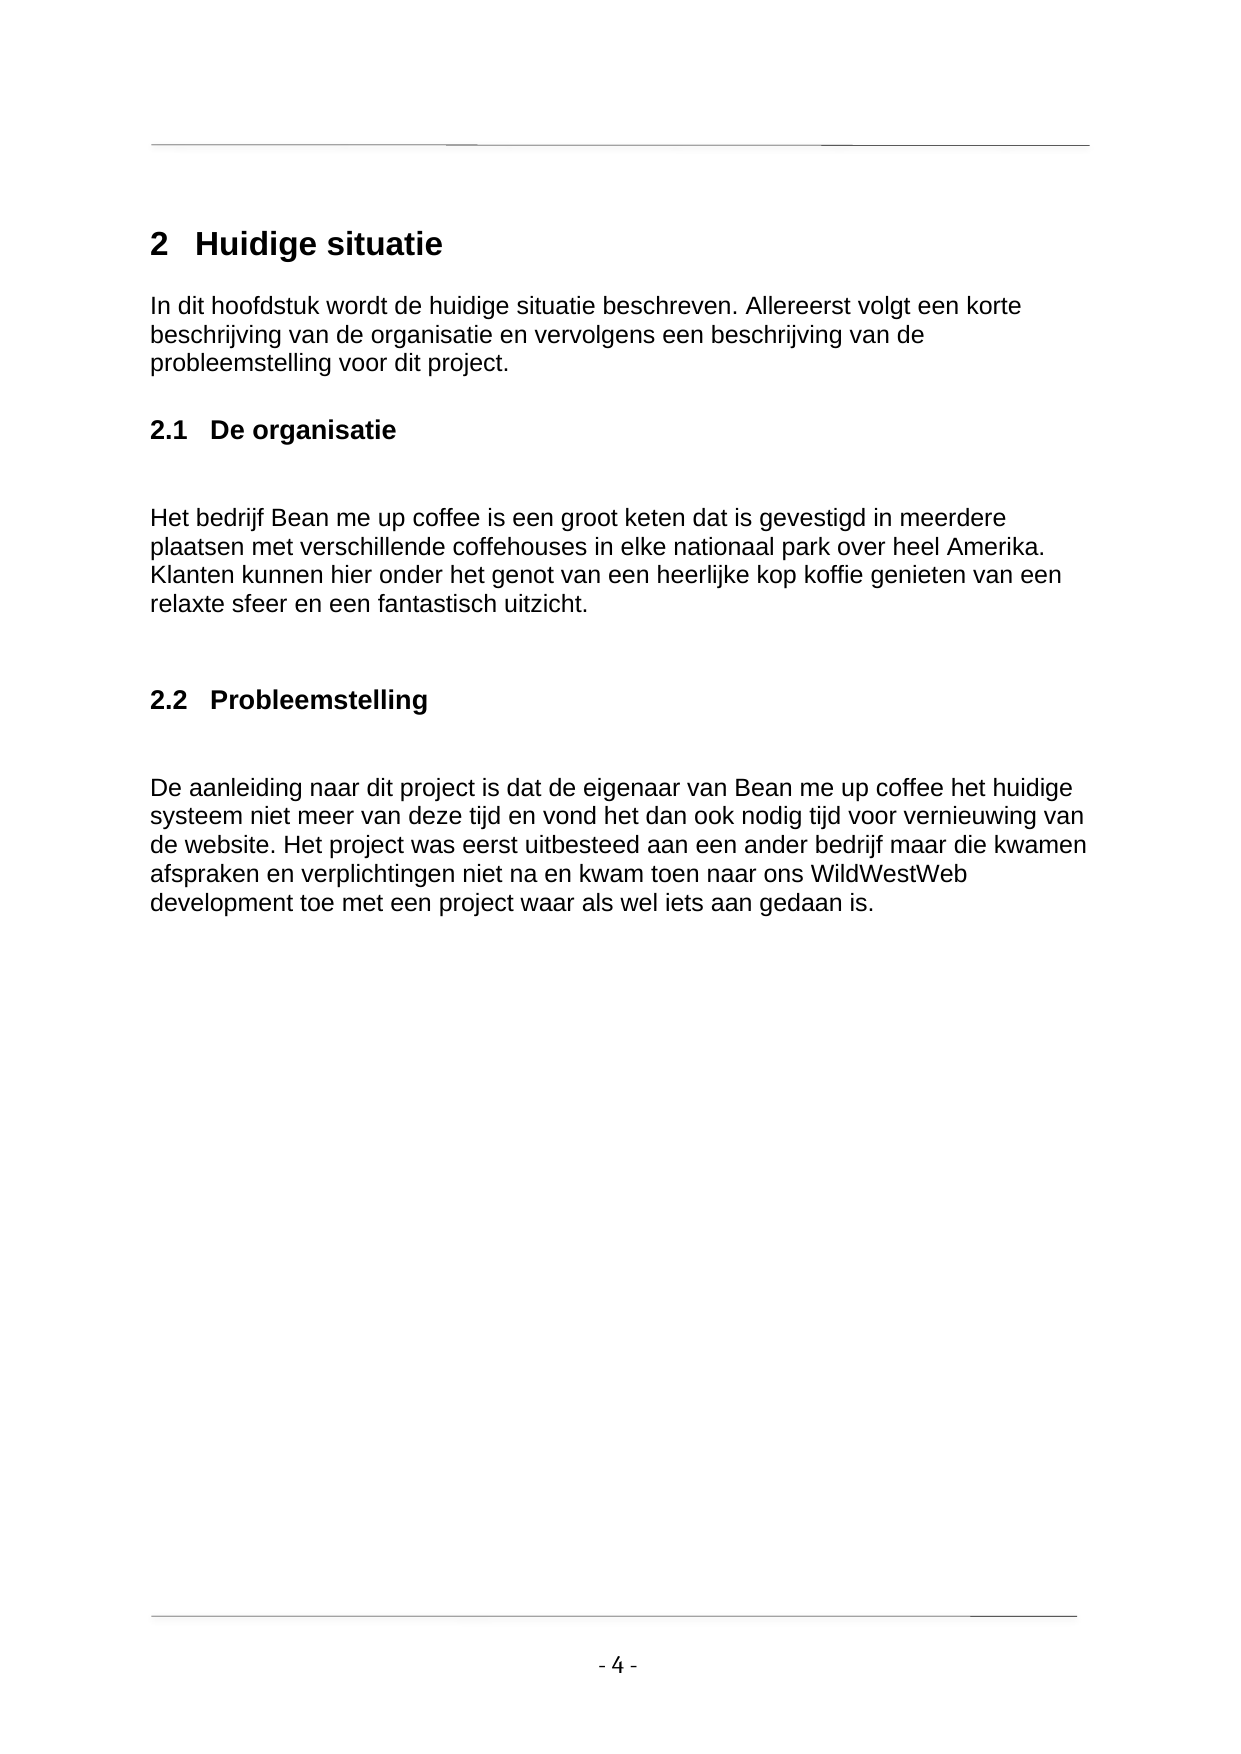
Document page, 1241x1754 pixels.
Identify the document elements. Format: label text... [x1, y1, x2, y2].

text Het bedrijf Bean me up coffee is een groot keten dat is gevestigd in meerdere plaatsen met verschillende coffehouses in elke nationaal park over heel Amerika. [150, 503, 1090, 560]
subtitle Probleemstelling [150, 684, 1090, 715]
subtitle Huidige situatie [150, 224, 1090, 262]
text Klanten kunnen hier onder het genot van een heerlijke kop koffie genieten van een relaxte sfeer en een fantastisch uitzicht. [150, 560, 1090, 618]
subtitle De organisatie [150, 414, 1090, 445]
text De aanleiding naar dit project is dat de eigenaar van Bean me up coffee het huidige systeem niet meer van deze tijd en vond het dan ook nodig tijd voor vernieuwing van de website. Het project was eerst uitbesteed aan een ander bedrijf maar die kwamen afspraken en verplichtingen niet na en kwam toen naar ons WildWestWeb development toe met een project waar als wel iets aan gedaan is. [150, 772, 1090, 916]
text In dit hoofdstuk wordt de huidige situatie beschreven. Allereerst volgt een korte beschrijving van de organisatie en vervolgens een beschrijving van de probleemstelling voor dit project. [150, 291, 1090, 377]
